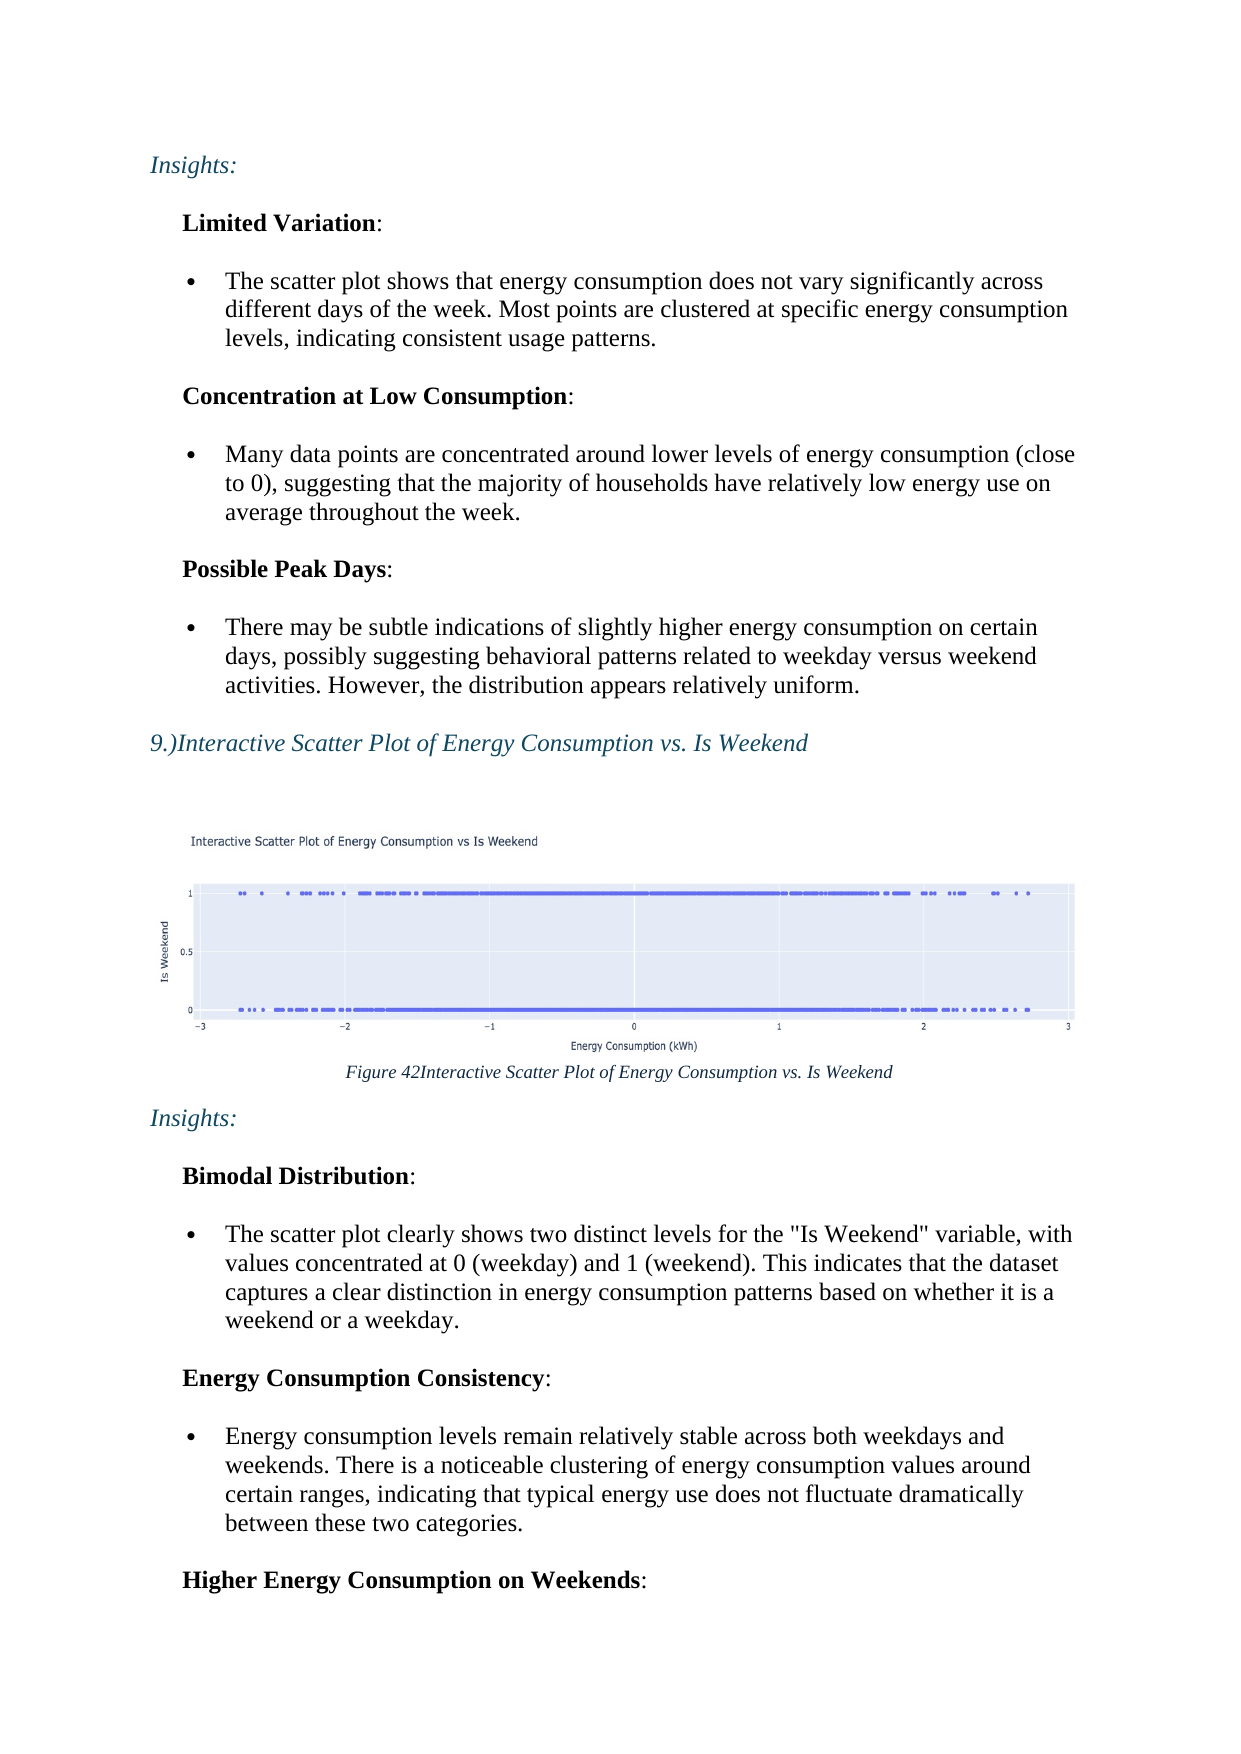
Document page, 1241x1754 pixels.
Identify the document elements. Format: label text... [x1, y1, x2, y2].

list Energy consumption levels remain relatively stable across both weekdays and weekends. There is a noticeable clustering of energy consumption values around certain ranges, indicating that typical energy use does not fluctuate dramatically between these two categories. [187, 1421, 1090, 1536]
list Many data points are concentrated around lower levels of energy consumption (close to 0), suggesting that the majority of households have relatively low energy use on average throughout the week. [187, 439, 1090, 525]
picture [150, 818, 1091, 1061]
list The scatter plot shows that energy consumption does not vary significantly across different days of the week. Most points are clustered at specific energy consumption levels, indicating consistent usage patterns. [187, 266, 1090, 352]
text  Limited Variation: [150, 208, 1090, 237]
list The scatter plot clearly shows two distinct levels for the "Is Weekend" variable, with values concentrated at 0 (weekday) and 1 (weekend). This indicates that the dataset captures a clear distinction in energy consumption patterns based on whether it is a weekend or a weekday. [187, 1219, 1090, 1334]
text Figure 42Interactive Scatter Plot of Energy Consumption vs. Is Weekend [150, 1061, 1090, 1083]
subtitle Insights: [150, 1103, 1090, 1132]
text  Bimodal Distribution: [150, 1161, 1090, 1190]
subtitle 9.)Interactive Scatter Plot of Energy Consumption vs. Is Weekend [150, 728, 1090, 757]
subtitle Insights: [150, 150, 1090, 179]
text  Possible Peak Days: [150, 554, 1090, 583]
text  Energy Consumption Consistency: [150, 1363, 1090, 1392]
list There may be subtle indications of slightly higher energy consumption on certain days, possibly suggesting behavioral patterns related to weekday versus weekend activities. However, the distribution appears relatively uniform. [187, 612, 1090, 699]
text  Concentration at Low Consumption: [150, 381, 1090, 410]
text  Higher Energy Consumption on Weekends: [150, 1566, 1090, 1594]
